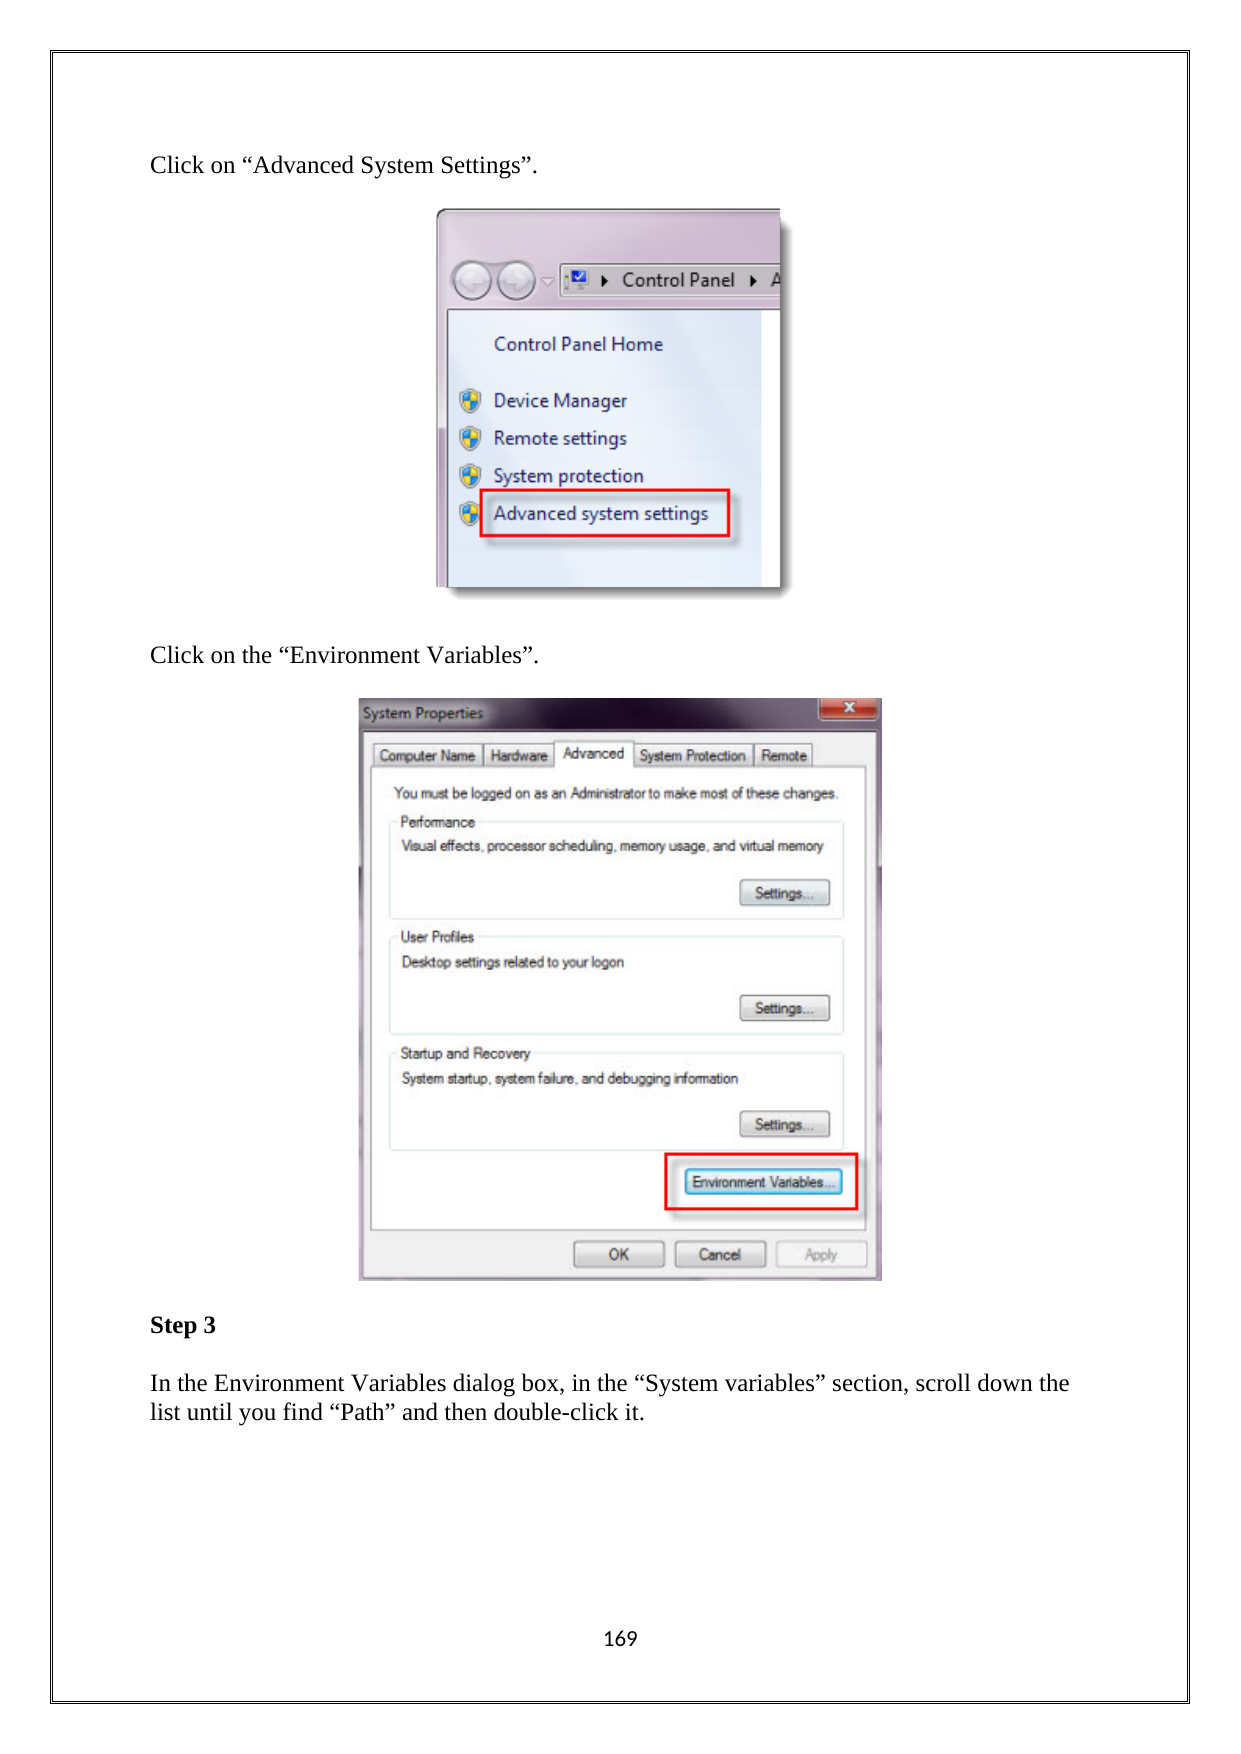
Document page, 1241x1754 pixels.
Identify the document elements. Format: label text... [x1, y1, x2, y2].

picture [358, 698, 882, 1281]
picture [436, 207, 804, 611]
text Click on “Advanced System Settings”. [150, 150, 1090, 179]
text Click on the “Environment Variables”. [150, 640, 1090, 669]
text Step 3 [150, 1310, 1090, 1339]
text In the Environment Variables dialog box, in the “System variables” section, scroll down the list until you find “Path” and then double-click it. [150, 1368, 1090, 1426]
